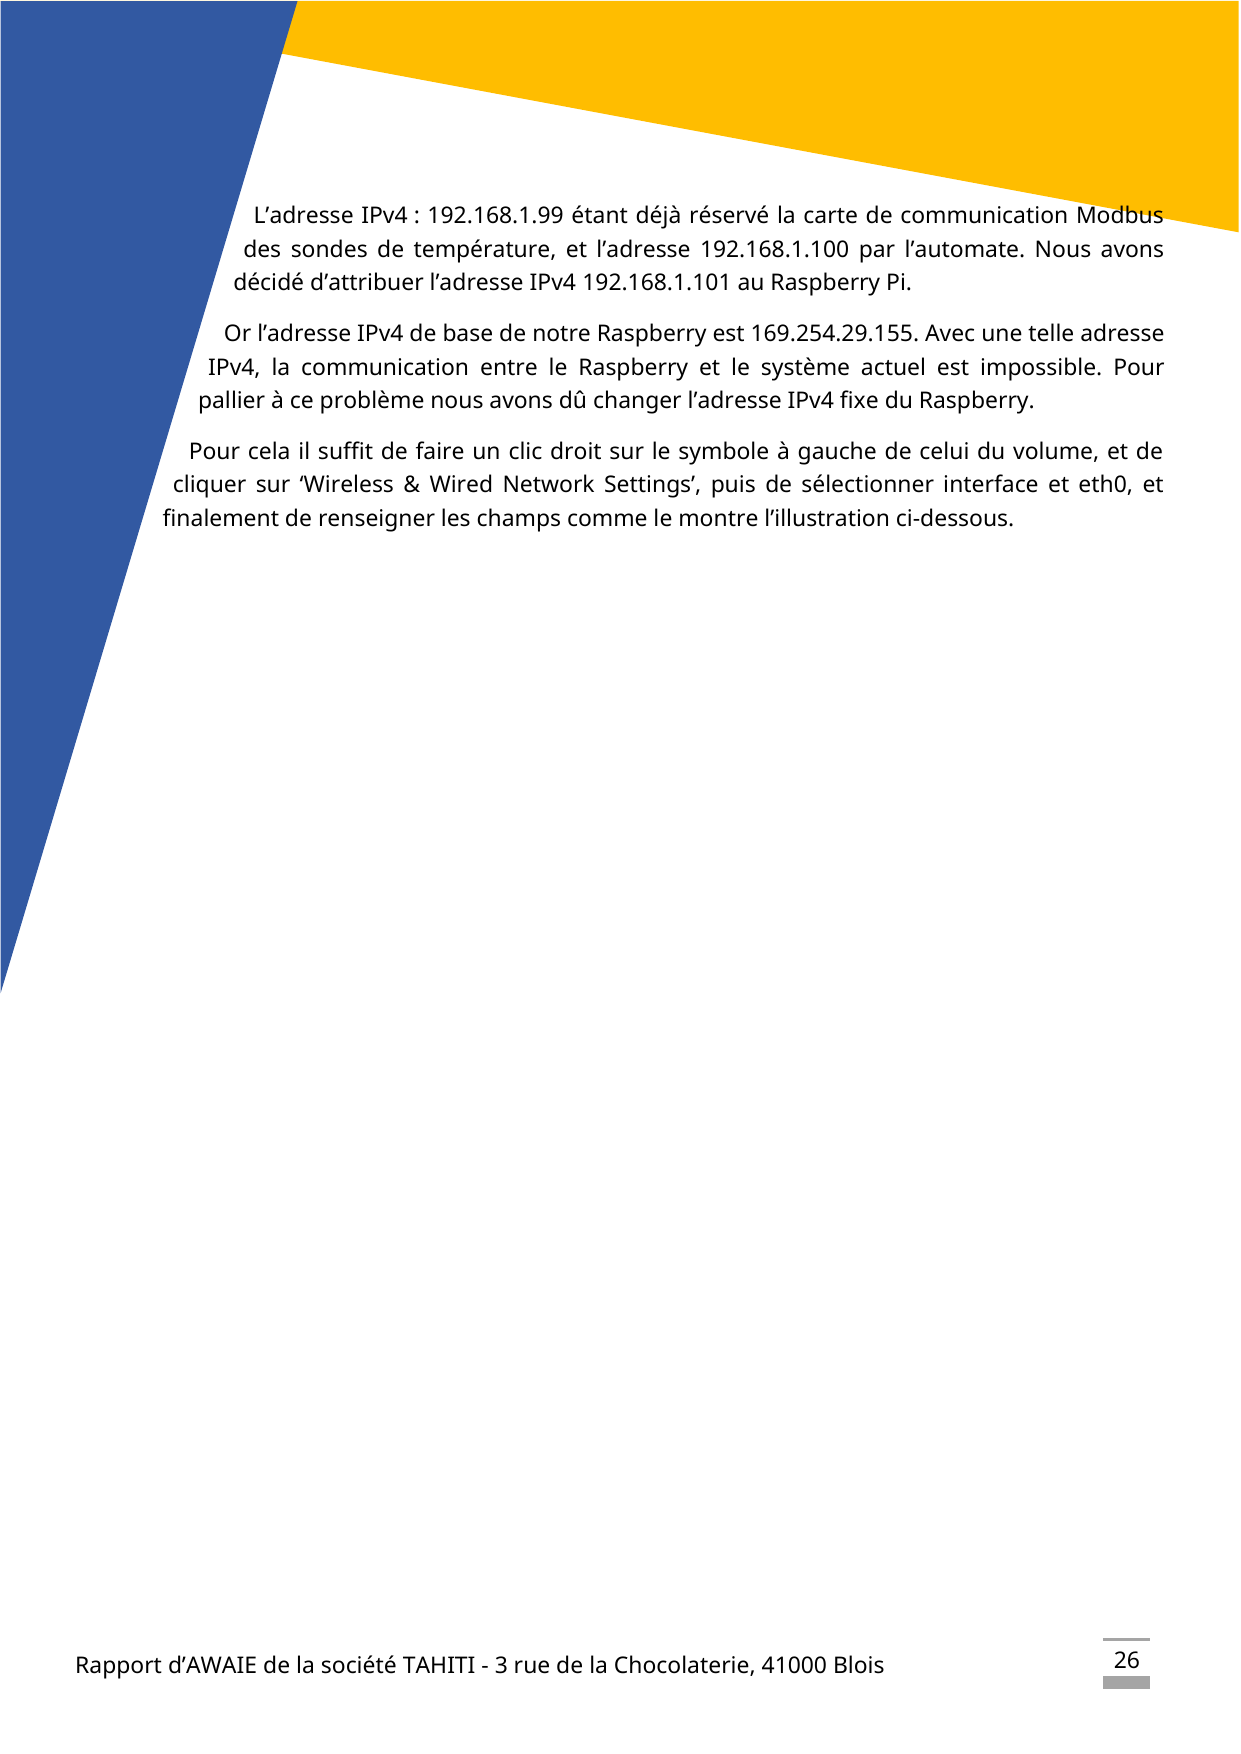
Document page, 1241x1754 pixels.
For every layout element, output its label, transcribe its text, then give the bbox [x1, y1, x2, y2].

text L’adresse IPv4 : 192.168.1.99 étant déjà réservé la carte de communication Modbus des sondes de température, et l’adresse 192.168.1.100 par l’automate. Nous avons décidé d’attribuer l’adresse IPv4 192.168.1.101 au Raspberry Pi. [209, 199, 1165, 298]
text Or l’adresse IPv4 de base de notre Raspberry est 169.254.29.155. Avec une telle adresse IPv4, la communication entre le Raspberry et le système actuel est impossible. Pour pallier à ce problème nous avons dû changer l’adresse IPv4 fixe du Raspberry. [174, 317, 1165, 416]
text Pour cela il suffit de faire un clic droit sur le symbole à gauche de celui du volume, et de cliquer sur ‘Wireless & Wired Network Settings’, puis de sélectionner interface et eth0, et finalement de renseigner les champs comme le montre l’illustration ci-dessous. [139, 435, 1165, 533]
